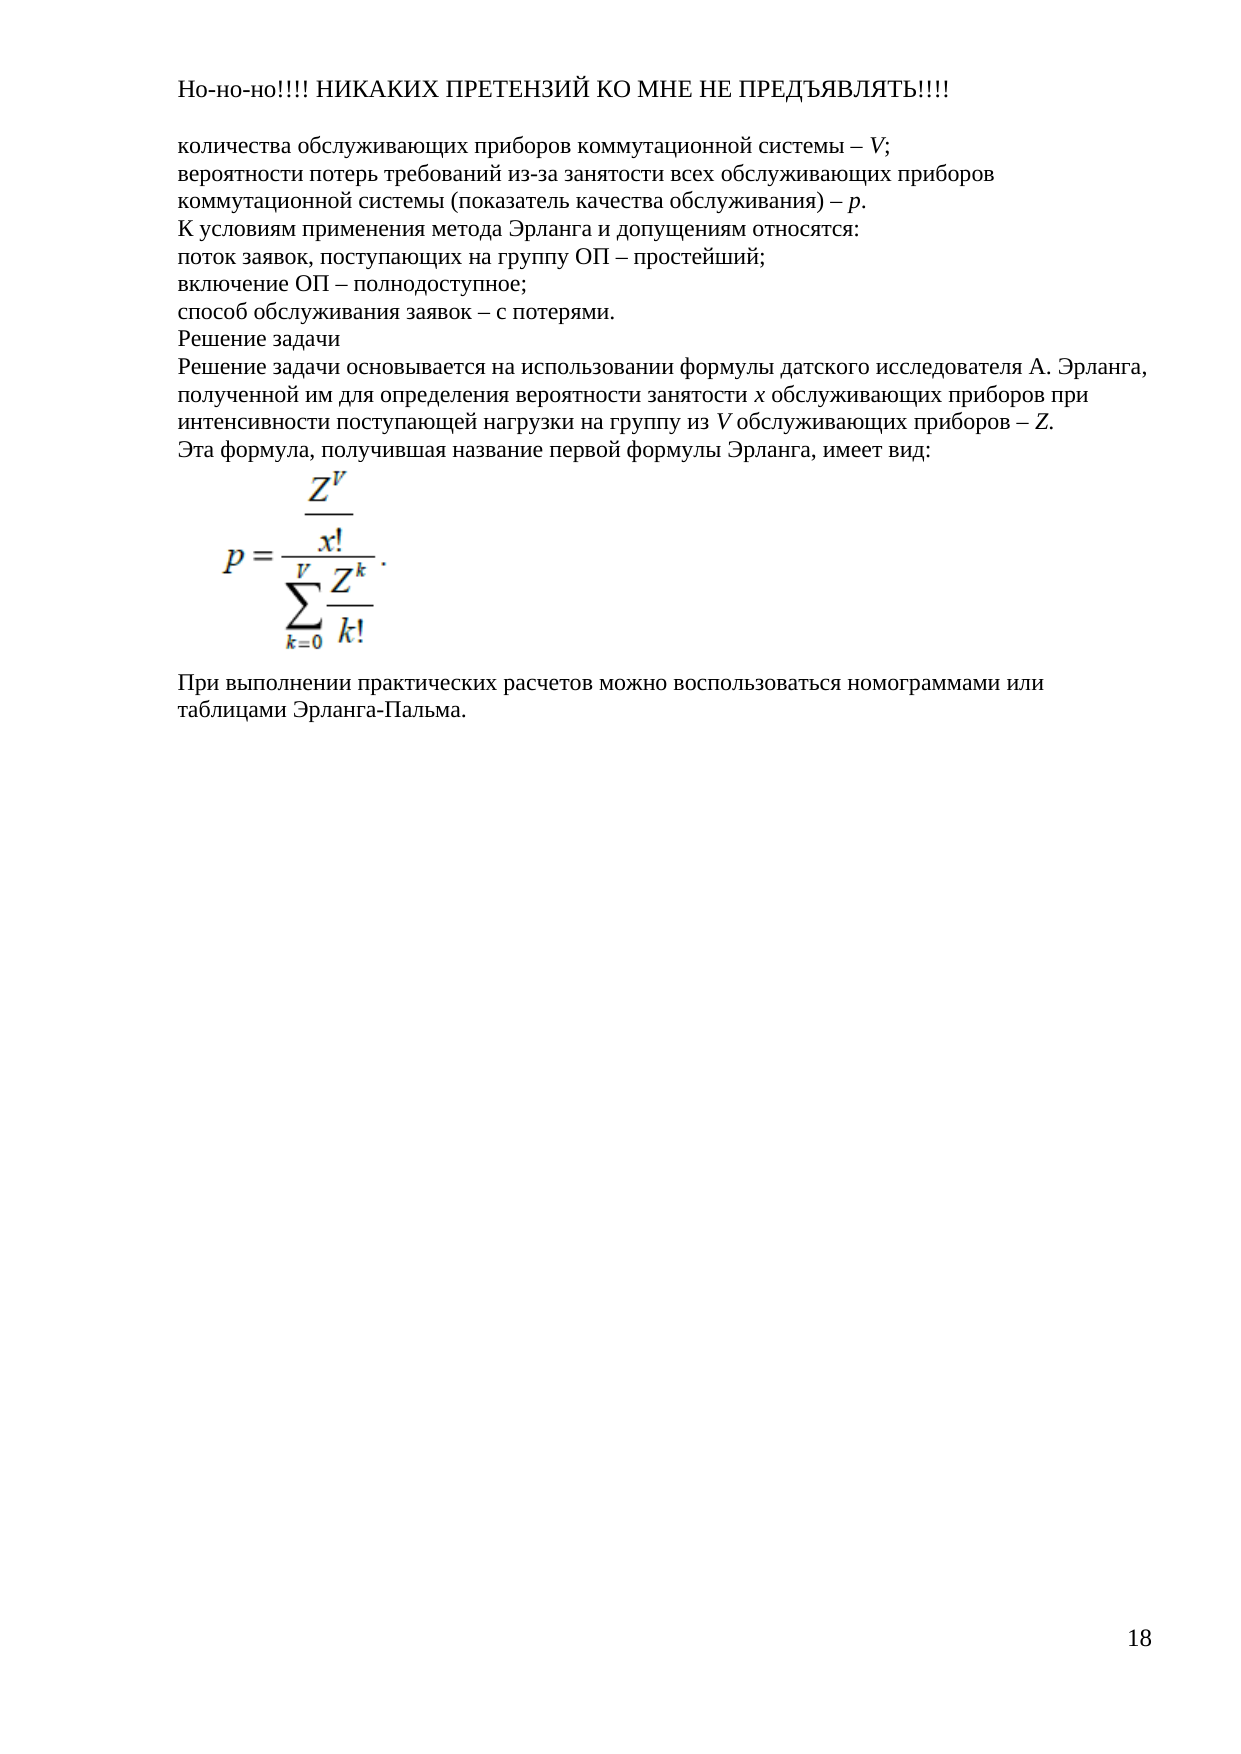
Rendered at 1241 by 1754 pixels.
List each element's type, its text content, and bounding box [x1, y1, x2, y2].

text При выполнении практических расчетов можно воспользоваться номограммами или таблицами Эрланга-Пальма. [177, 667, 1152, 723]
text способ обслуживания заявок – с потерями. [177, 297, 1152, 324]
text Эта формула, получившая название первой формулы Эрланга, имеет вид: [177, 435, 1152, 462]
text поток заявок, поступающих на группу ОП – простейший; [177, 242, 1152, 269]
text Решение задачи основывается на использовании формулы датского исследователя А. Эрланга, полученной им для определения вероятности занятости x обслуживающих приборов при интенсивности поступающей нагрузки на группу из V обслуживающих приборов – Z. [177, 352, 1152, 435]
text вероятности потерь требований из-за занятости всех обслуживающих приборов коммутационной системы (показатель качества обслуживания) – р. [177, 159, 1152, 214]
picture [177, 462, 466, 668]
text включение ОП – полнодоступное; [177, 269, 1152, 297]
text К условиям применения метода Эрланга и допущениям относятся: [177, 214, 1152, 242]
text Решение задачи [177, 324, 1152, 352]
text количества обслуживающих приборов коммутационной системы – V; [177, 131, 1152, 159]
